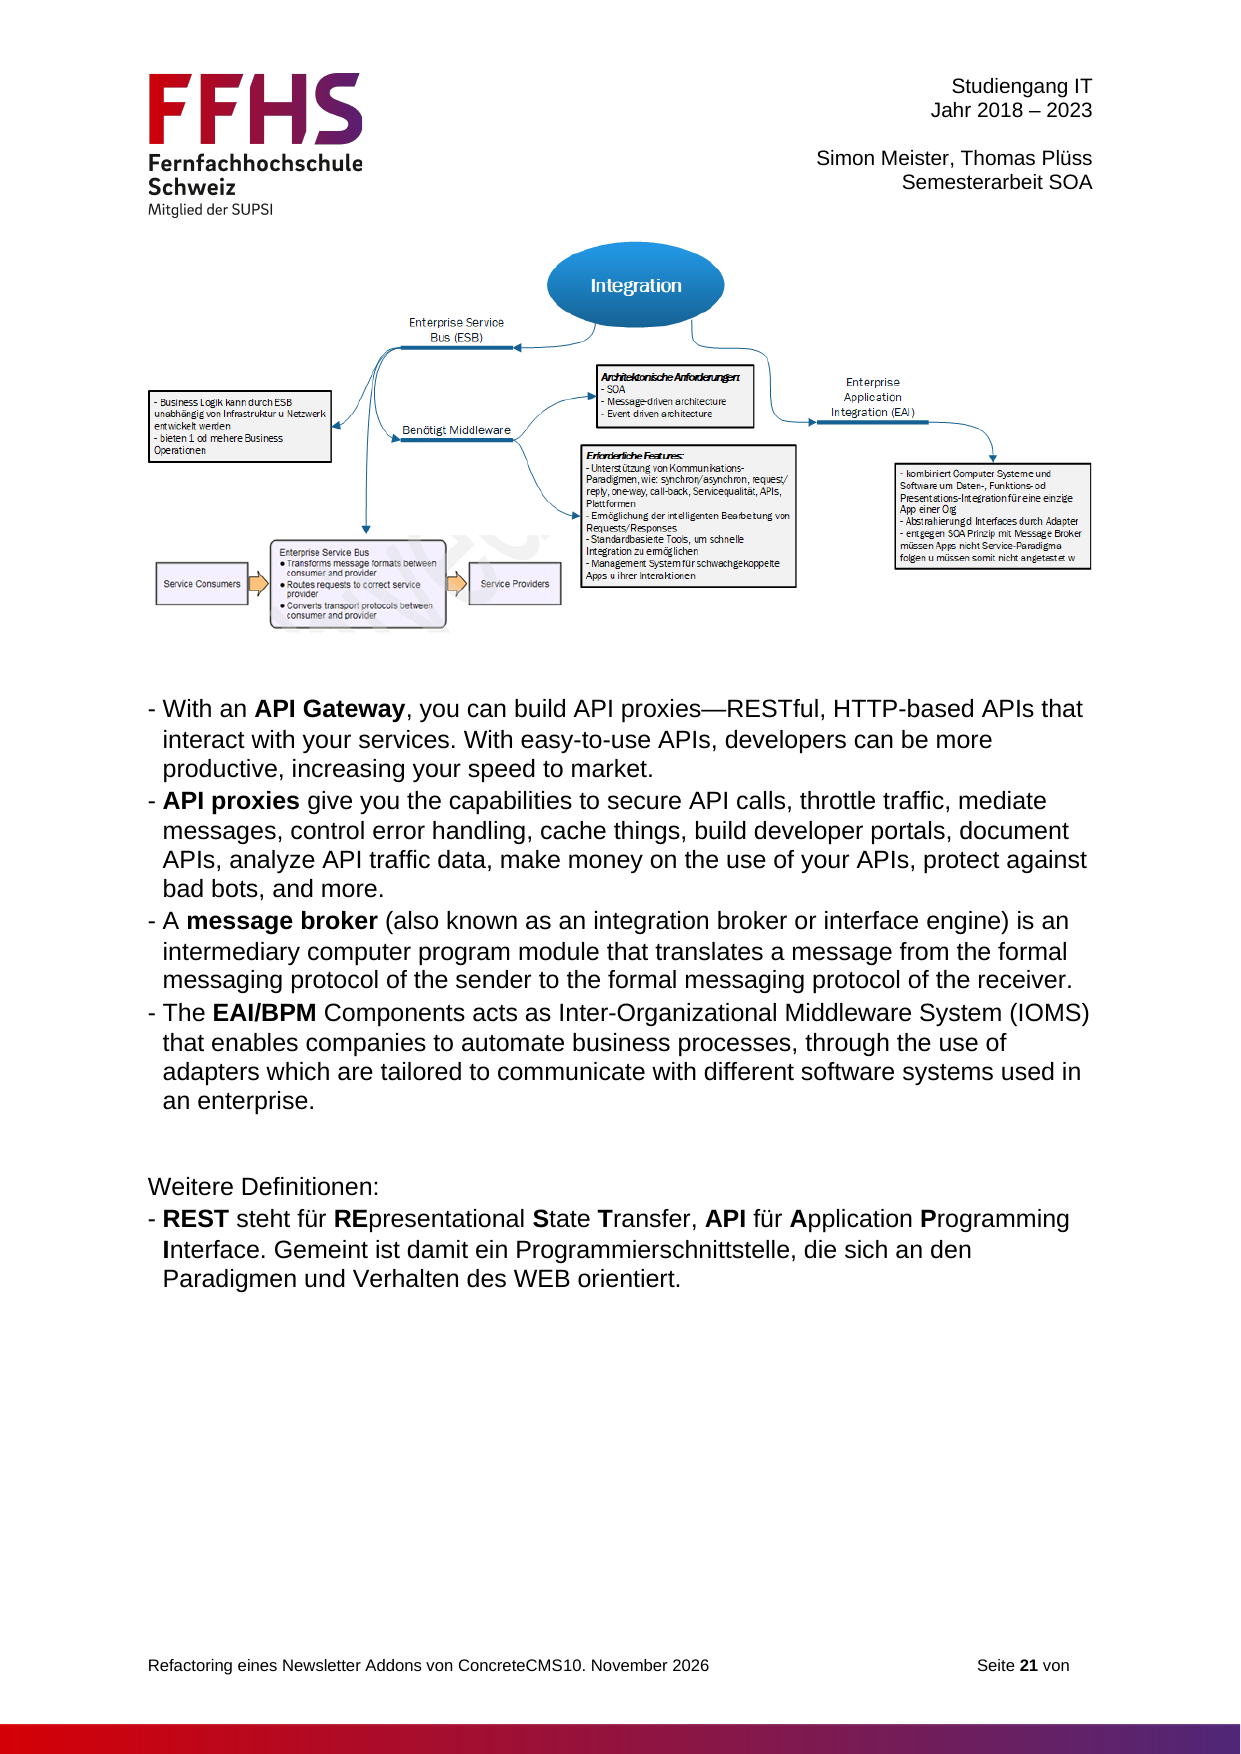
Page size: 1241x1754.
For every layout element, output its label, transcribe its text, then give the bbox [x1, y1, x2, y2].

picture [0, 1724, 1241, 1754]
list REST steht für REpresentational State Transfer, API für Application Programming Interface. Gemeint ist damit ein Programmierschnittstelle, die sich an den Paradigmen und Verhalten des WEB orientiert. [148, 1201, 1092, 1292]
list A message broker (also known as an integration broker or interface engine) is an intermediary computer program module that translates a message from the formal messaging protocol of the sender to the formal messaging protocol of the receiver. [148, 903, 1092, 994]
list The EAI/BPM Components acts as Inter-Organizational Middleware System (IOMS) that enables companies to automate business processes, through the use of adapters which are tailored to communicate with different software systems used in an enterprise. [148, 994, 1092, 1114]
list API proxies give you the capabilities to secure API calls, throttle traffic, mediate messages, control error handling, cache things, build developer portals, document APIs, analyze API traffic data, make money on the use of your APIs, protect against bad bots, and more. [148, 782, 1092, 903]
text Weitere Definitionen: [148, 1172, 1092, 1201]
picture [147, 239, 1092, 634]
picture [148, 73, 363, 218]
list With an API Gateway, you can build API proxies—RESTful, HTTP-based APIs that interact with your services. With easy-to-use APIs, developers can be more productive, increasing your speed to market. [148, 691, 1092, 782]
